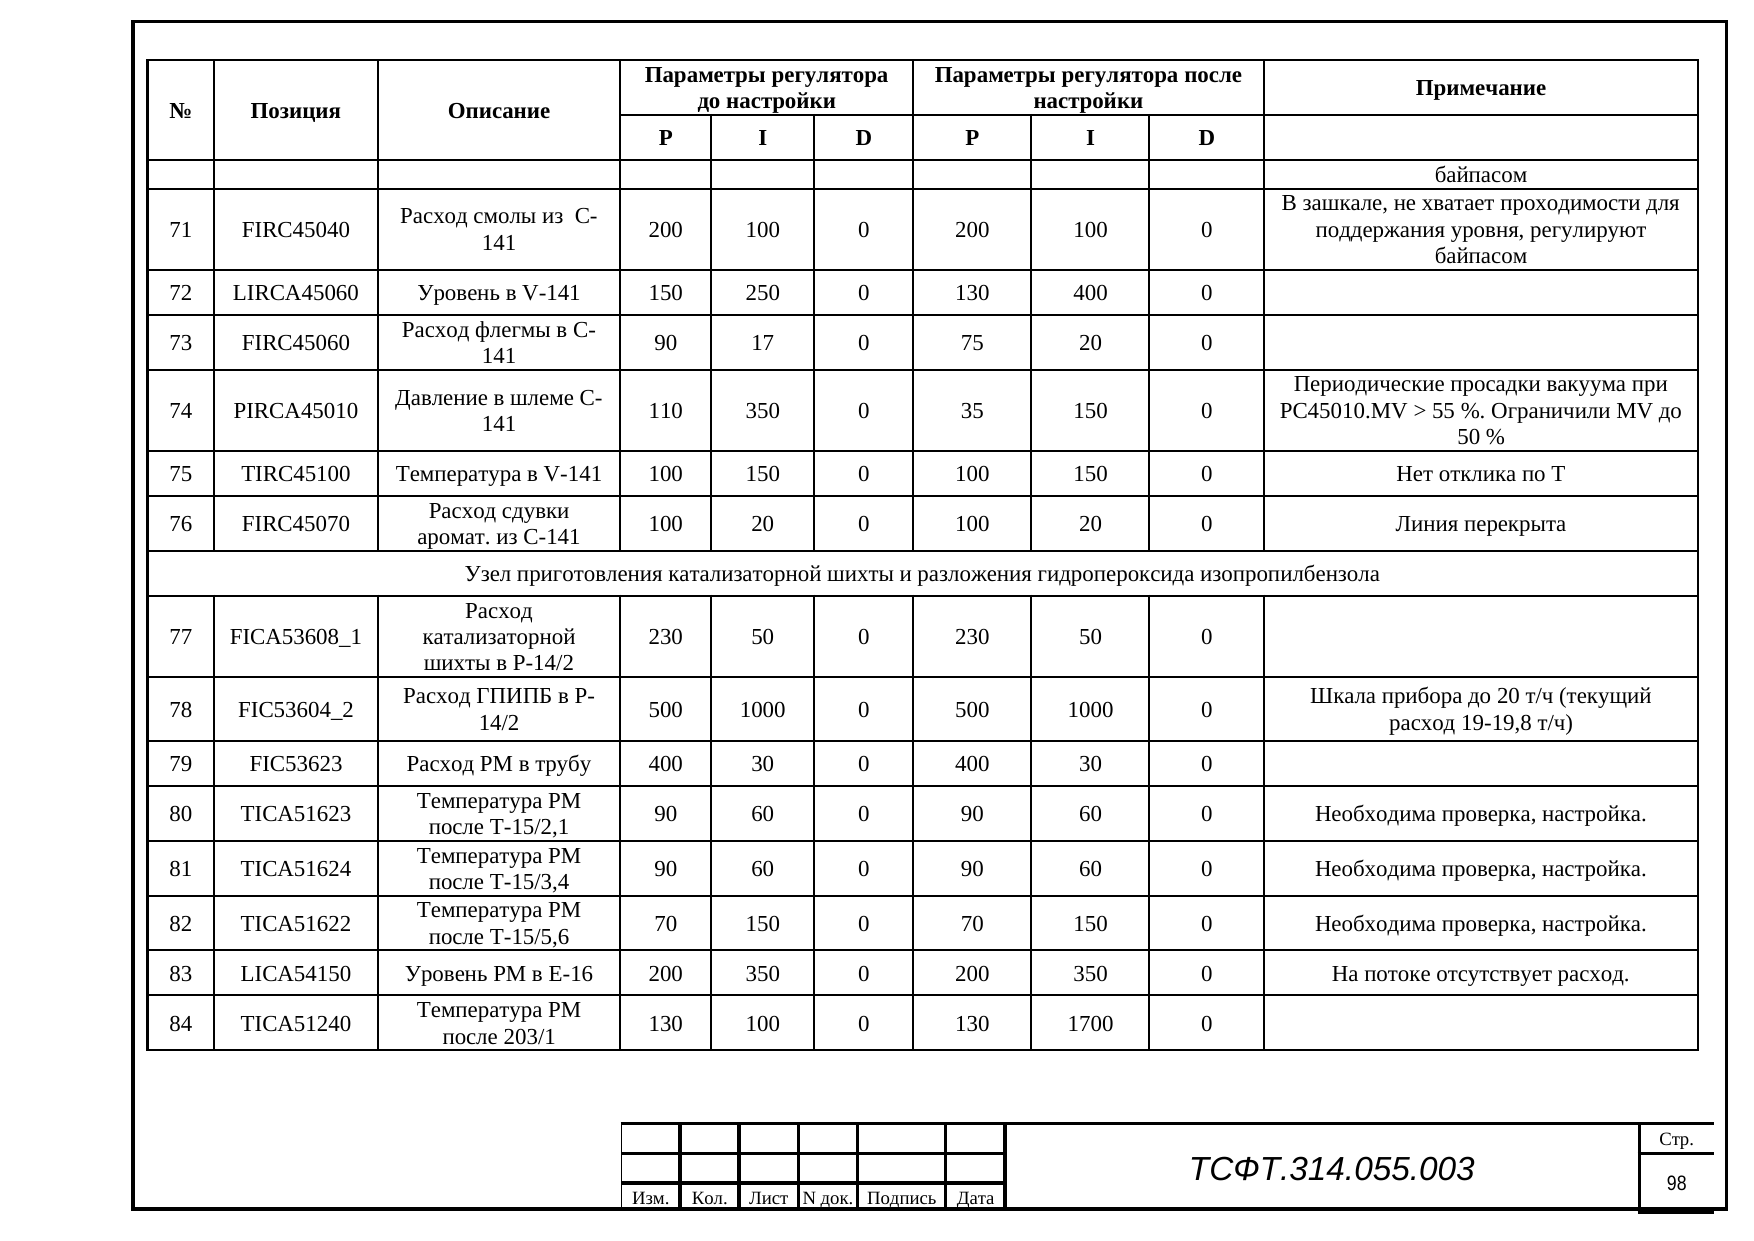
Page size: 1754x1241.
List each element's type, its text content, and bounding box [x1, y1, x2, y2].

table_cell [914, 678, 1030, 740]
table_cell P [621, 116, 710, 159]
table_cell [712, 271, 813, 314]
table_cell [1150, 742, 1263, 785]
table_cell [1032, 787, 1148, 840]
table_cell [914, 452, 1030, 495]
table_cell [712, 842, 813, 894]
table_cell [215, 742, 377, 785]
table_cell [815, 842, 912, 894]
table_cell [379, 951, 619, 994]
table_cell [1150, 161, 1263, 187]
table_cell P [914, 116, 1030, 159]
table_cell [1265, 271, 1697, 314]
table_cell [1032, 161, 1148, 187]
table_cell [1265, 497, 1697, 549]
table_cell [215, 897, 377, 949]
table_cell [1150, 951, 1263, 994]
table_header Параметры регулятора до настройки [621, 61, 912, 114]
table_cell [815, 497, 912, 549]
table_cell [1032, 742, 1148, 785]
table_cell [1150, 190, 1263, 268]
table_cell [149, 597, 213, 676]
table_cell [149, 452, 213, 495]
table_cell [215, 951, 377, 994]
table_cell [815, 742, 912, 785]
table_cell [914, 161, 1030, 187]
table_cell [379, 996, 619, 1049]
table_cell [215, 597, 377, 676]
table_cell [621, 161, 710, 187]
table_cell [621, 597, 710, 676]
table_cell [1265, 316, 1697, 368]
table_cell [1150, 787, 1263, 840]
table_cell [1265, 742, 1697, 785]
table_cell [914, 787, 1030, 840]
table_cell D [815, 116, 912, 159]
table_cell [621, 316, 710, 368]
table_header Параметры регулятора после настройки [914, 61, 1263, 114]
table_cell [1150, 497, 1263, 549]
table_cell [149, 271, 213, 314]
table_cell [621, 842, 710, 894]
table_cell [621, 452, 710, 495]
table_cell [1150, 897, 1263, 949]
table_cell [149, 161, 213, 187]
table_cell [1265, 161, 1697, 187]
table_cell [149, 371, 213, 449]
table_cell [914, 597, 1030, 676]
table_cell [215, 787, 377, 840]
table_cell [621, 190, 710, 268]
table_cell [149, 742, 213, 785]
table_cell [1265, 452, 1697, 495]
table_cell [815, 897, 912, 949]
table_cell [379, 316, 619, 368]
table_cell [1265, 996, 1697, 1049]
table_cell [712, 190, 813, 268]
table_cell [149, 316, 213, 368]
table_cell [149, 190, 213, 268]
table_cell I [1032, 116, 1148, 159]
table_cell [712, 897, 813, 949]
table_header Примечание [1265, 61, 1697, 114]
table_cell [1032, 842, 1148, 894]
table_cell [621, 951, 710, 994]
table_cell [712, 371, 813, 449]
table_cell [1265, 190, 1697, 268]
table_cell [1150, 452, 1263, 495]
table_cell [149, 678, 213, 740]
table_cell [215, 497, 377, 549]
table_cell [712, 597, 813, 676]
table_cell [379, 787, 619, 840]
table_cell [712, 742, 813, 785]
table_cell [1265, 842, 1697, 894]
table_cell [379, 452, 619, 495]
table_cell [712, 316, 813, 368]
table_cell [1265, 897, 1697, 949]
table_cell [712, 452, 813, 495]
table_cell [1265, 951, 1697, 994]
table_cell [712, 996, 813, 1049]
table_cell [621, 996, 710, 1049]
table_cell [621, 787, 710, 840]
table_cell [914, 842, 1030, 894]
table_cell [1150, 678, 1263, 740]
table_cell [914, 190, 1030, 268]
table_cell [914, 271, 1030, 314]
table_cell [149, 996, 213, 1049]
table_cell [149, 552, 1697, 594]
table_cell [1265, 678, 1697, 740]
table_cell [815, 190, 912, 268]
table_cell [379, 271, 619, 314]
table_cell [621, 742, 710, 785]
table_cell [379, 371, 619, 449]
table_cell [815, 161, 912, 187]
table_header Описание [379, 61, 619, 159]
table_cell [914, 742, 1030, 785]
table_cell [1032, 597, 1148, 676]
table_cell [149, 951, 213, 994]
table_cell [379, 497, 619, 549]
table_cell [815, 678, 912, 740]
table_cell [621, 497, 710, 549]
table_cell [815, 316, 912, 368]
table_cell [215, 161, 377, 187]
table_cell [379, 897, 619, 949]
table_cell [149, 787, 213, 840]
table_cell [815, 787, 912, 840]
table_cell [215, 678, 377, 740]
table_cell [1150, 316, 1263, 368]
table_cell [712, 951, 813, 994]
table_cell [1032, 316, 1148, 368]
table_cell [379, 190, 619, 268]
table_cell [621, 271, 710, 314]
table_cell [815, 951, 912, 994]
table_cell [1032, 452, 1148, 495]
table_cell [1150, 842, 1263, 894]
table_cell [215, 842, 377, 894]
table_header № [149, 61, 213, 159]
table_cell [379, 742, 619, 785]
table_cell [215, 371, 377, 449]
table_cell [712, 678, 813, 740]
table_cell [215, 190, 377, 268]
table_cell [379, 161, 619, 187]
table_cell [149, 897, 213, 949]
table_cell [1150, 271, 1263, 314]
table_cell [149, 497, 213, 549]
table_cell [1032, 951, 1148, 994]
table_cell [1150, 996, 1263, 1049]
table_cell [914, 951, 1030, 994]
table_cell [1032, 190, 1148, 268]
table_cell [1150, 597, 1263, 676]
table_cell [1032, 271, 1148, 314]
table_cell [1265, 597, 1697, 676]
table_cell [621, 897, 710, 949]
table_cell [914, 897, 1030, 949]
table_cell D [1150, 116, 1263, 159]
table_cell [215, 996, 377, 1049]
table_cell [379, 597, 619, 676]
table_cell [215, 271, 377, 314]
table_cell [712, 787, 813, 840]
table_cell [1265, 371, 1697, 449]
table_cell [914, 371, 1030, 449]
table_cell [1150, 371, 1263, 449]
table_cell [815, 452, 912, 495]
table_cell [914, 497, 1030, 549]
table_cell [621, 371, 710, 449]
table_cell I [712, 116, 813, 159]
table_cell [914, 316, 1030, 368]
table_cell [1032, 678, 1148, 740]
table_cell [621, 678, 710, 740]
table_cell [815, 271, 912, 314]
table_header Позиция [215, 61, 377, 159]
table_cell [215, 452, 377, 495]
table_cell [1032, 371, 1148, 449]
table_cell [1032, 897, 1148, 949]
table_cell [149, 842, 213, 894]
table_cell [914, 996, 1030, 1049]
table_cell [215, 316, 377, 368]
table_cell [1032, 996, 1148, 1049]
table_cell [1265, 116, 1697, 159]
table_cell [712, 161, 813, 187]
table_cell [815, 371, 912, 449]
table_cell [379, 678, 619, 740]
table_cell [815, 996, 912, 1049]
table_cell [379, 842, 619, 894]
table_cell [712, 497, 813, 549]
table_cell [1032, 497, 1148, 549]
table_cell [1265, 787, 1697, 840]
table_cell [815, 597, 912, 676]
